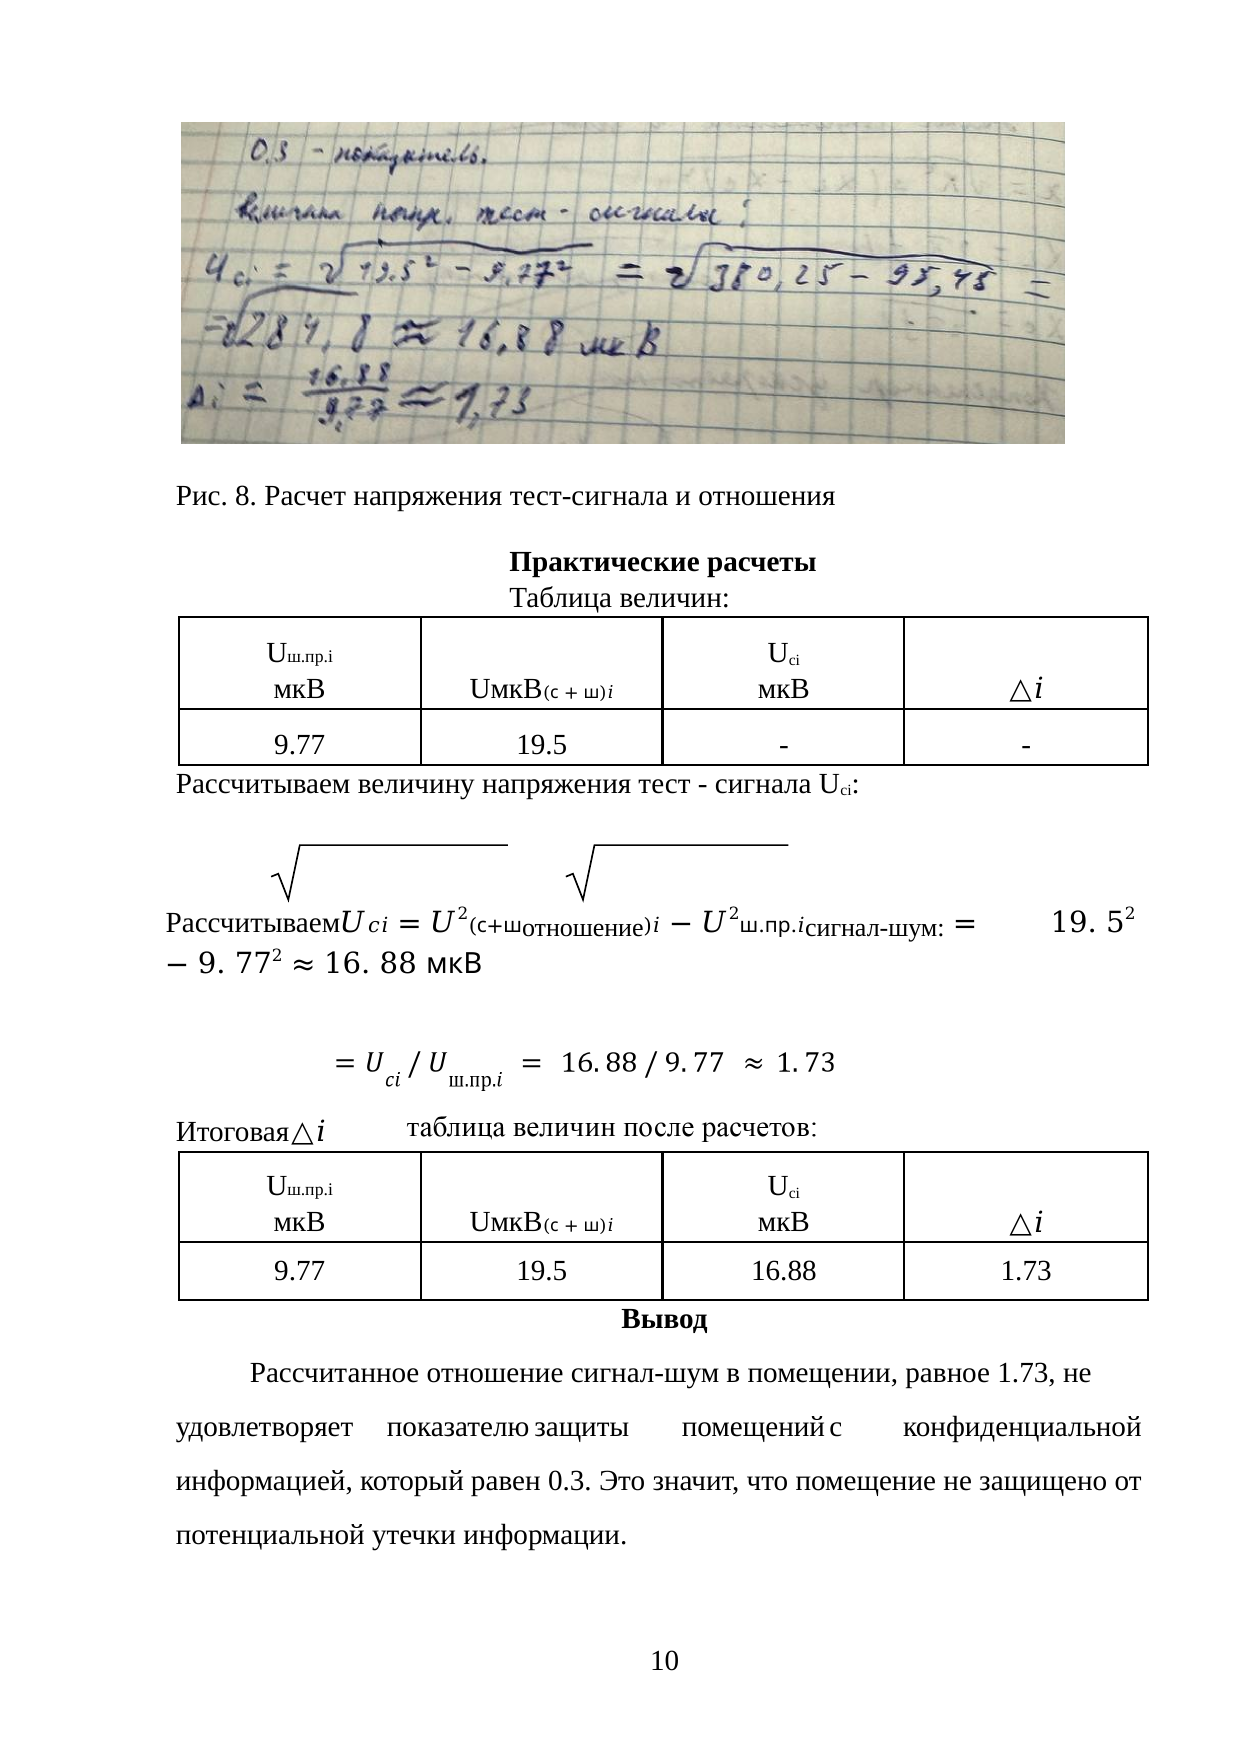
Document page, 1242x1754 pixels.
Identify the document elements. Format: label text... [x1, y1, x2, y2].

table_cell 1.73 [905, 1243, 1147, 1299]
text Рассчитываем𝑈𝑐𝑖 = 𝑈2(с+шотношение)𝑖 − 𝑈2ш.пр.𝑖сигнал-шум: = 19. 52 − 9. 772 ≈ 16. 88 мкВ [165, 890, 1163, 979]
table_header Uш.пр.i мкВ [180, 618, 420, 707]
table_header Uci мкВ [664, 618, 903, 707]
text Рис. 8. Расчет напряжения тест-сигнала и отношения [176, 478, 1152, 512]
picture [180, 121, 1065, 444]
table_cell - [664, 710, 903, 764]
subtitle Практические расчеты [176, 544, 921, 577]
text Таблица величин: [176, 580, 921, 613]
table_cell 16.88 [664, 1243, 903, 1299]
table_cell 9.77 [180, 1243, 420, 1299]
table_header △𝑖 [905, 618, 1147, 707]
table_cell 19.5 [422, 710, 661, 764]
table_cell 9.77 [180, 710, 420, 764]
table_cell 19.5 [422, 1243, 661, 1299]
table_cell - [905, 710, 1147, 764]
table_header △𝑖 [905, 1153, 1147, 1241]
subtitle Вывод [165, 1301, 1163, 1334]
text Рассчитанное отношение сигнал-шум в помещении, равное 1.73, не удовлетворяет показателю защиты помещений с конфиденциальной информацией, который равен 0.3. Это значит, что помещение не защищено от потенциальной утечки информации. [176, 1356, 1163, 1551]
table_header Uш.пр.i мкВ [180, 1153, 420, 1241]
table_header UмкВ(с + ш)𝑖 [422, 618, 661, 707]
table_header UмкВ(с + ш)𝑖 [422, 1153, 661, 1241]
table_header Uci мкВ [664, 1153, 903, 1241]
text Рассчитываем величину напряжения тест - сигнала Uci: [176, 766, 1152, 799]
picture [335, 1051, 834, 1142]
